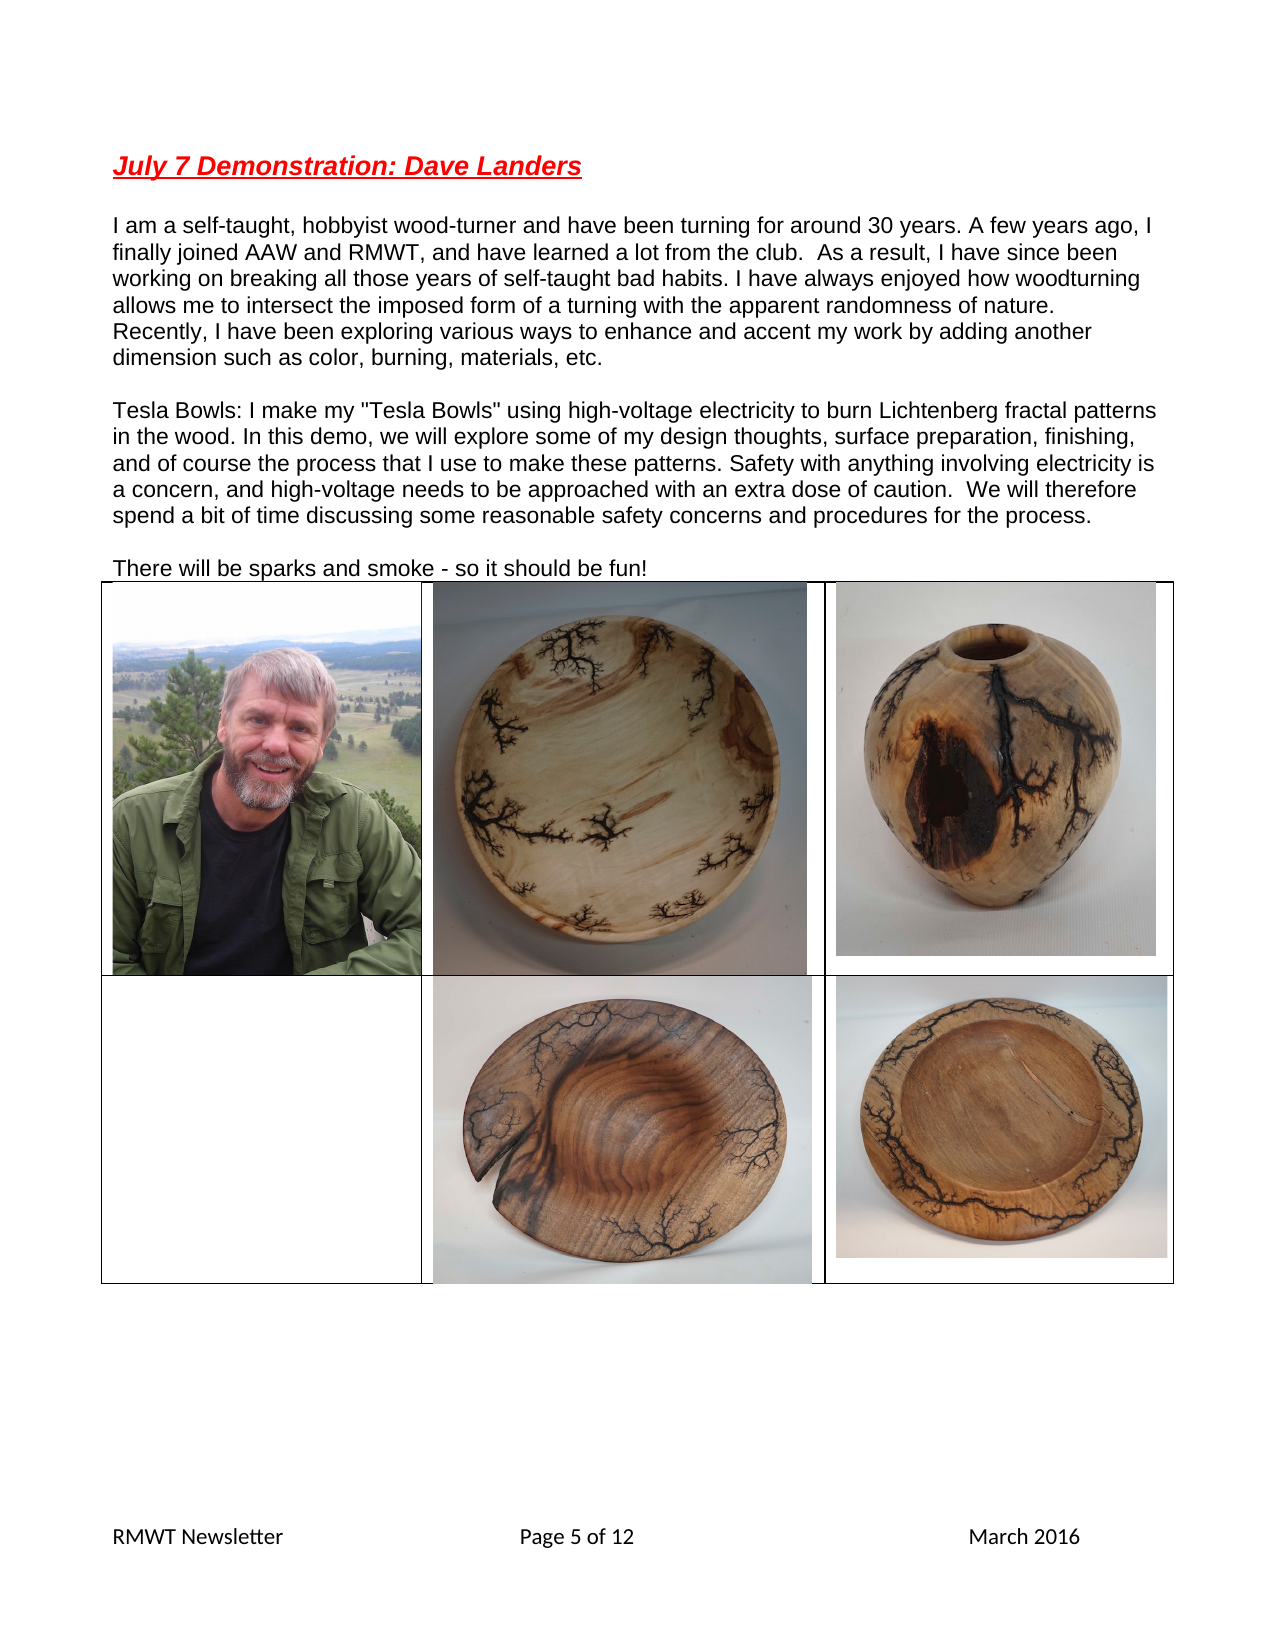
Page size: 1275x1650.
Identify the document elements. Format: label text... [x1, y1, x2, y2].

table_header [807, 583, 824, 975]
picture [836, 976, 1168, 1258]
table_header [826, 583, 1173, 975]
text Tesla Bowls: I make my "Tesla Bowls" using high-voltage electricity to burn Lichtenberg fractal patterns in the wood. In this demo, we will explore some of my design thoughts, surface preparation, finishing, and of course the process that I use to make these patterns. Safety with anything involving electricity is a concern, and high-voltage needs to be approached with an extra dose of caution. We will therefore spend a bit of time discussing some reasonable safety concerns and procedures for the process. [112, 397, 1162, 529]
table_cell [422, 976, 433, 1283]
table_cell [812, 976, 824, 1283]
table_cell [826, 976, 1173, 1283]
picture [433, 976, 812, 1284]
table_header [102, 583, 112, 975]
text There will be sparks and smoke - so it should be fun! [112, 555, 1162, 581]
picture [433, 582, 807, 975]
text I am a self-taught, hobbyist wood-turner and have been turning for around 30 years. A few years ago, I finally joined AAW and RMWT, and have learned a lot from the club. As a result, I have since been working on breaking all those years of self-taught bad habits. I have always enjoyed how woodturning allows me to intersect the imposed form of a turning with the apparent randomness of nature. Recently, I have been exploring various ways to enhance and accent my work by adding another dimension such as color, burning, materials, etc. [112, 212, 1162, 371]
table_header [422, 583, 433, 975]
table_cell [102, 976, 421, 1283]
picture [112, 582, 422, 975]
picture [836, 582, 1156, 956]
text July 7 Demonstration: Dave Landers [112, 150, 1162, 181]
